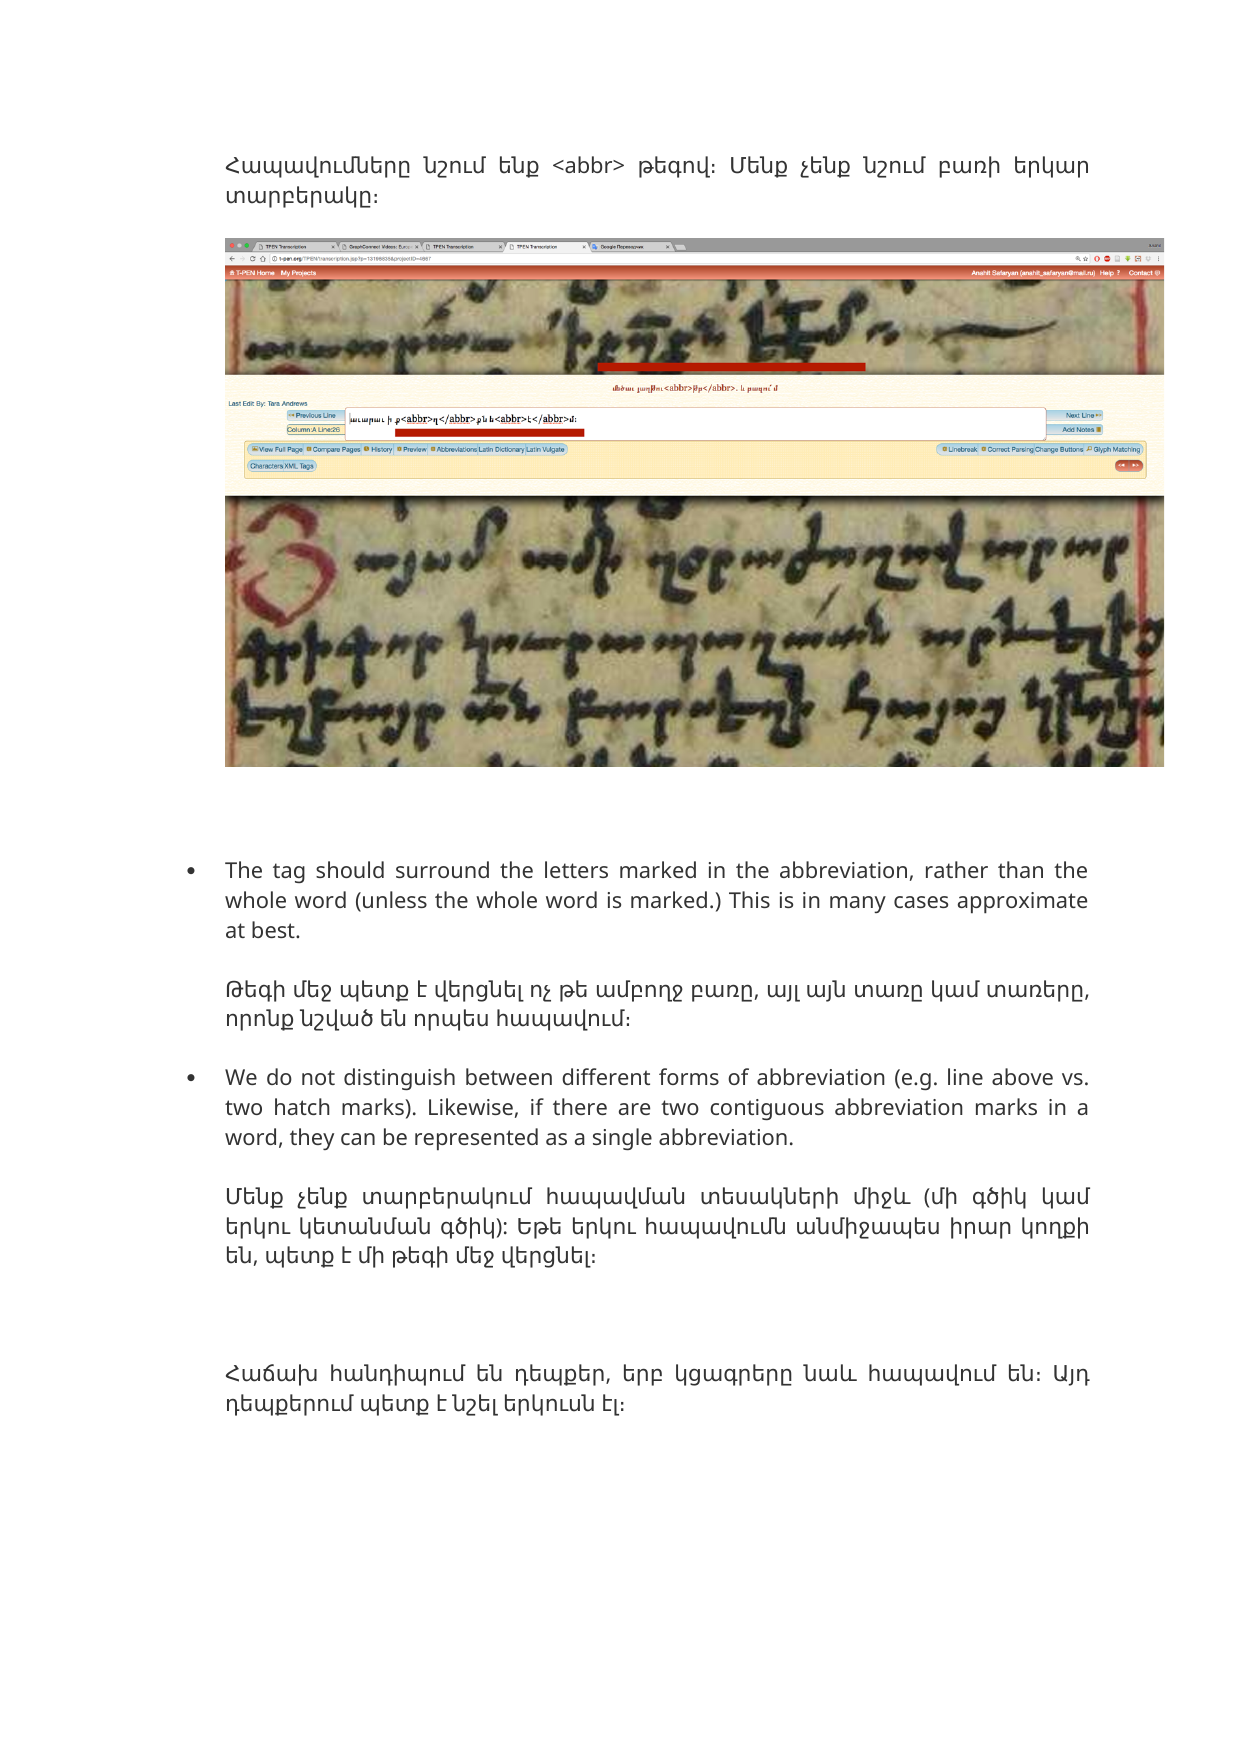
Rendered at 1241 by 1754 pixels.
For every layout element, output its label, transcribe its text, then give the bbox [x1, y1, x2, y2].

picture [225, 238, 1165, 767]
text Մենք չենք տարբերակում հապավման տեսակների միջև (մի գծիկ կամ երկու կետանման գծիկ): Եթե երկու հապավումն անմիջապես իրար կողքի են, պետք է մի թեգի մեջ վերցնել։ [225, 1181, 1090, 1270]
list We do not distinguish between different forms of abbreviation (e.g. line above vs. two hatch marks). Likewise, if there are two contiguous abbreviation marks in a word, they can be represented as a single abbreviation. [187, 1062, 1090, 1152]
list The tag should surround the letters marked in the abbreviation, rather than the whole word (unless the whole word is marked.) This is in many cases approximate at best. [187, 855, 1090, 944]
text Հապավումները նշում ենք <abbr> թեգով։ Մենք չենք նշում բառի երկար տարբերակը։ [225, 150, 1090, 209]
text Հաճախ հանդիպում են դեպքեր, երբ կցագրերը նաև հապավում են։ Այդ դեպքերում պետք է նշել երկուսն էլ։ [225, 1358, 1090, 1418]
text Թեգի մեջ պետք է վերցնել ոչ թե ամբողջ բառը, այլ այն տառը կամ տառերը, որոնք նշված են որպես հապավում։ [225, 974, 1090, 1033]
